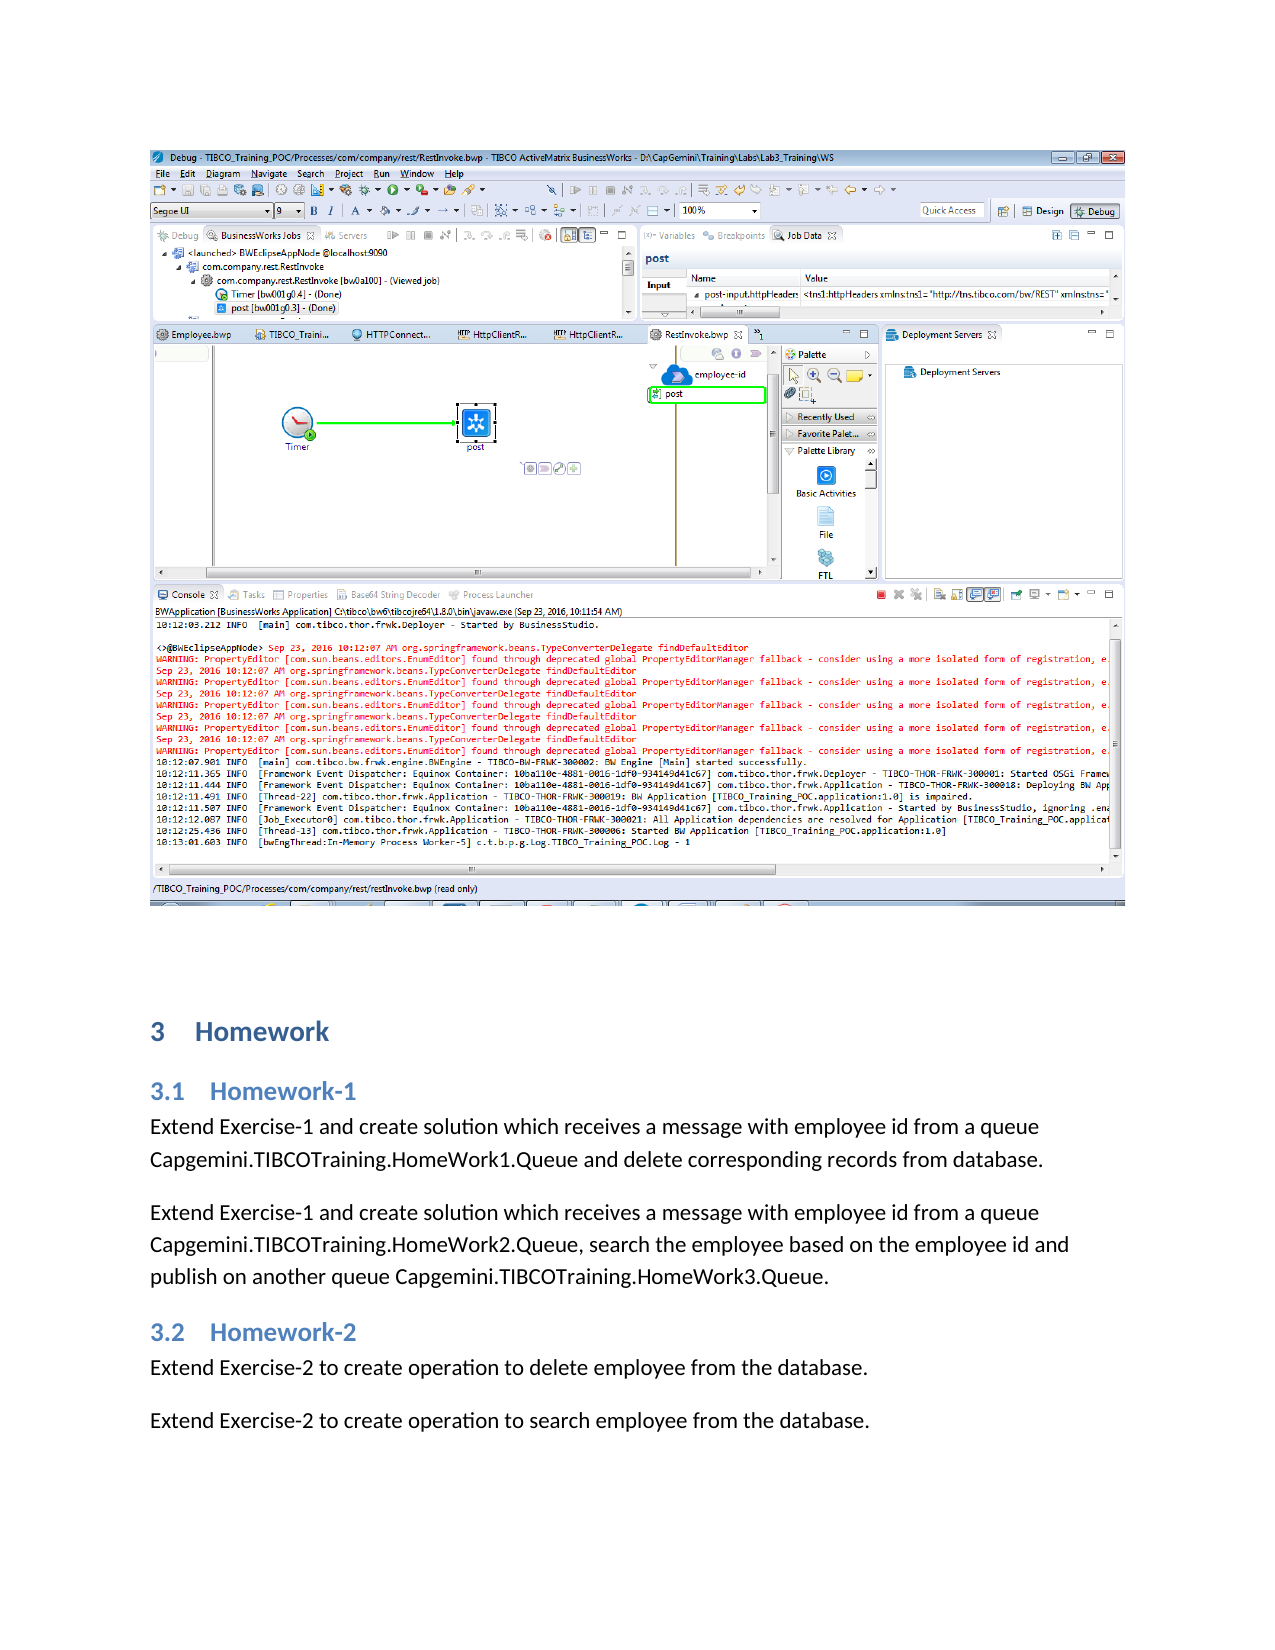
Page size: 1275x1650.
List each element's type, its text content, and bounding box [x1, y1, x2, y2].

picture [150, 150, 1125, 906]
text Extend Exercise-2 to create operation to delete employee from the database. [150, 1353, 1125, 1381]
text Extend Exercise-1 and create solution which receives a message with employee id from a queue Capgemini.TIBCOTraining.HomeWork1.Queue and delete corresponding records from database. [150, 1112, 1125, 1173]
text Extend Exercise-1 and create solution which receives a message with employee id from a queue Capgemini.TIBCOTraining.HomeWork2.Queue, search the employee based on the employee id and publish on another queue Capgemini.TIBCOTraining.HomeWork3.Queue. [150, 1198, 1125, 1290]
subtitle Homework-2 [150, 1315, 1125, 1348]
subtitle Homework-1 [150, 1074, 1125, 1108]
subtitle Homework [150, 1013, 1125, 1048]
text Extend Exercise-2 to create operation to search employee from the database. [150, 1406, 1125, 1434]
